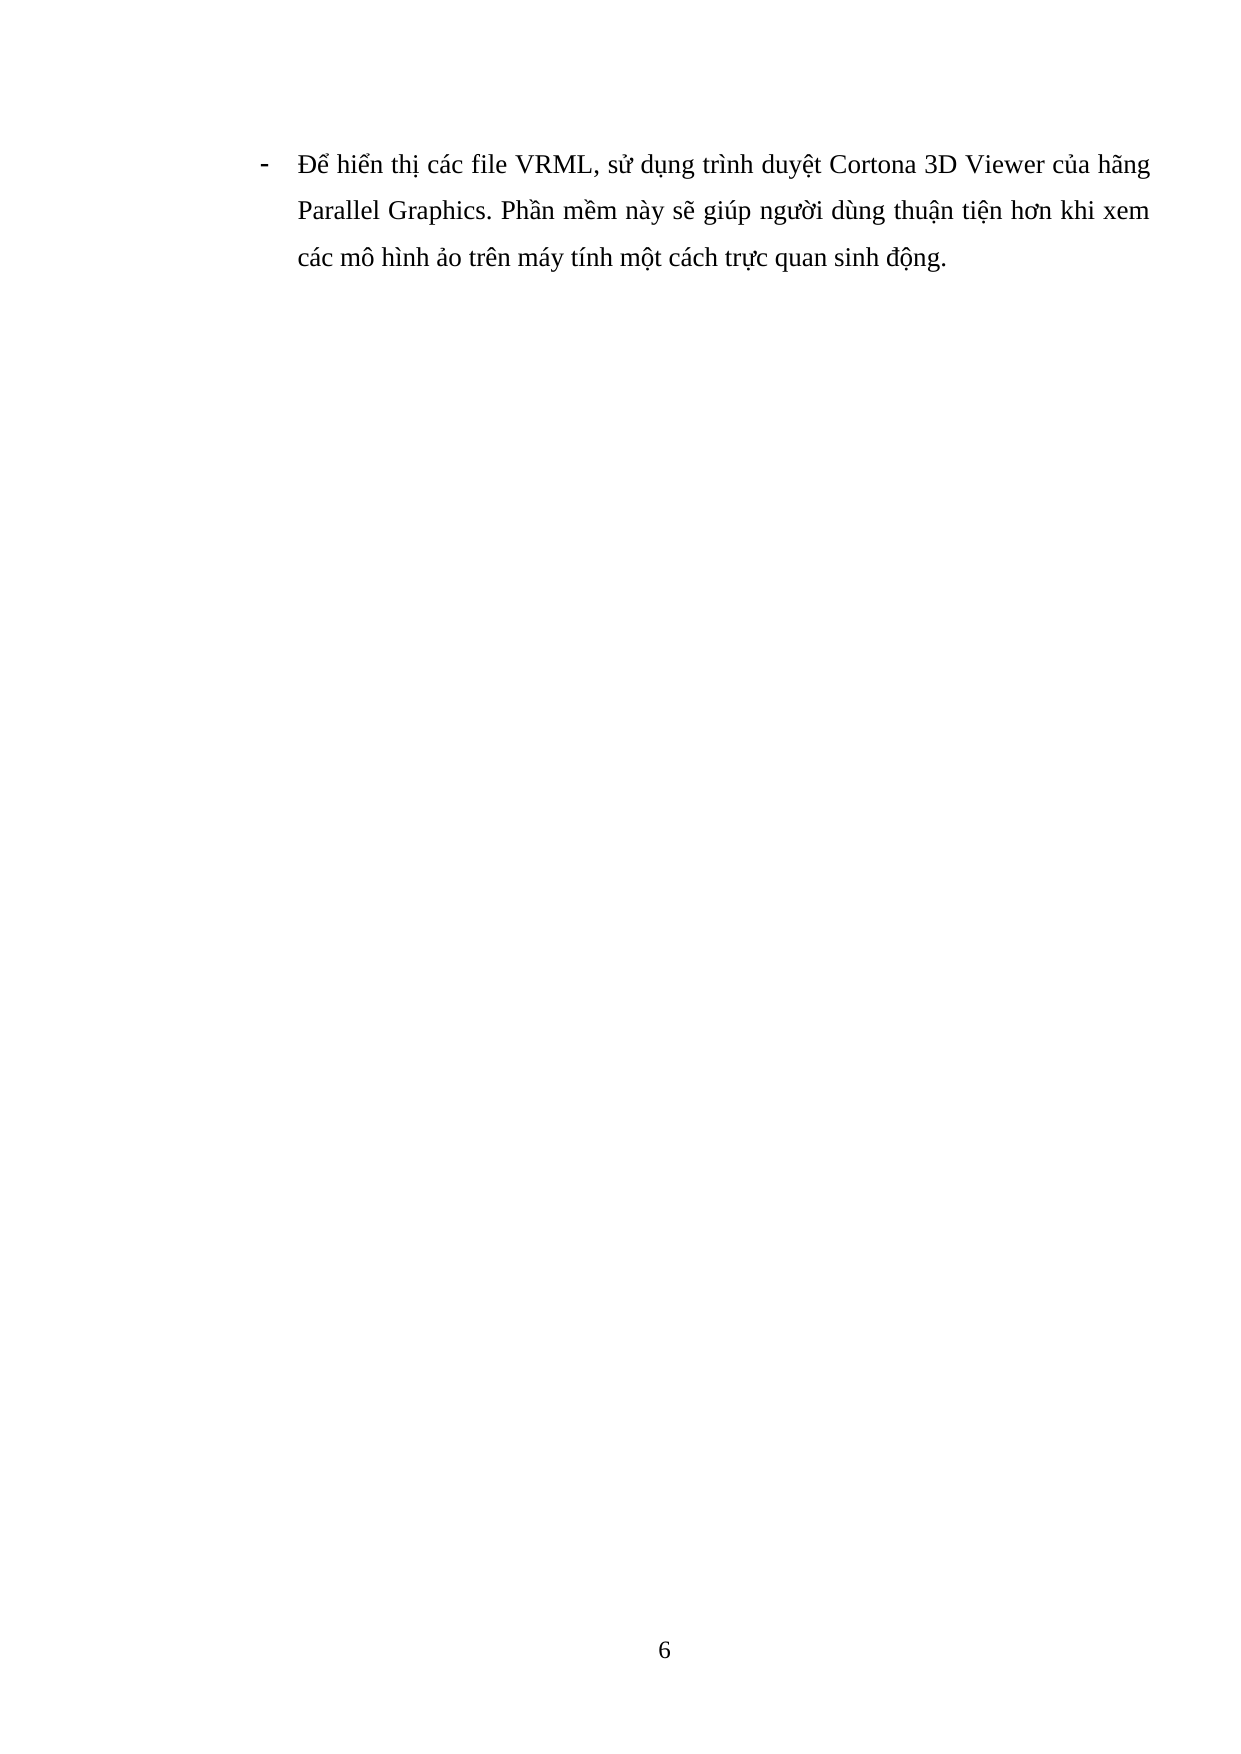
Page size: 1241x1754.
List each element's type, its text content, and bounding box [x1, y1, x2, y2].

list Để hiển thị các file VRML, sử dụng trình duyệt Cortona 3D Viewer của hãng Parallel Graphics. Phần mềm này sẽ giúp người dùng thuận tiện hơn khi xem các mô hình ảo trên máy tính một cách trực quan sinh động. [260, 148, 1152, 272]
